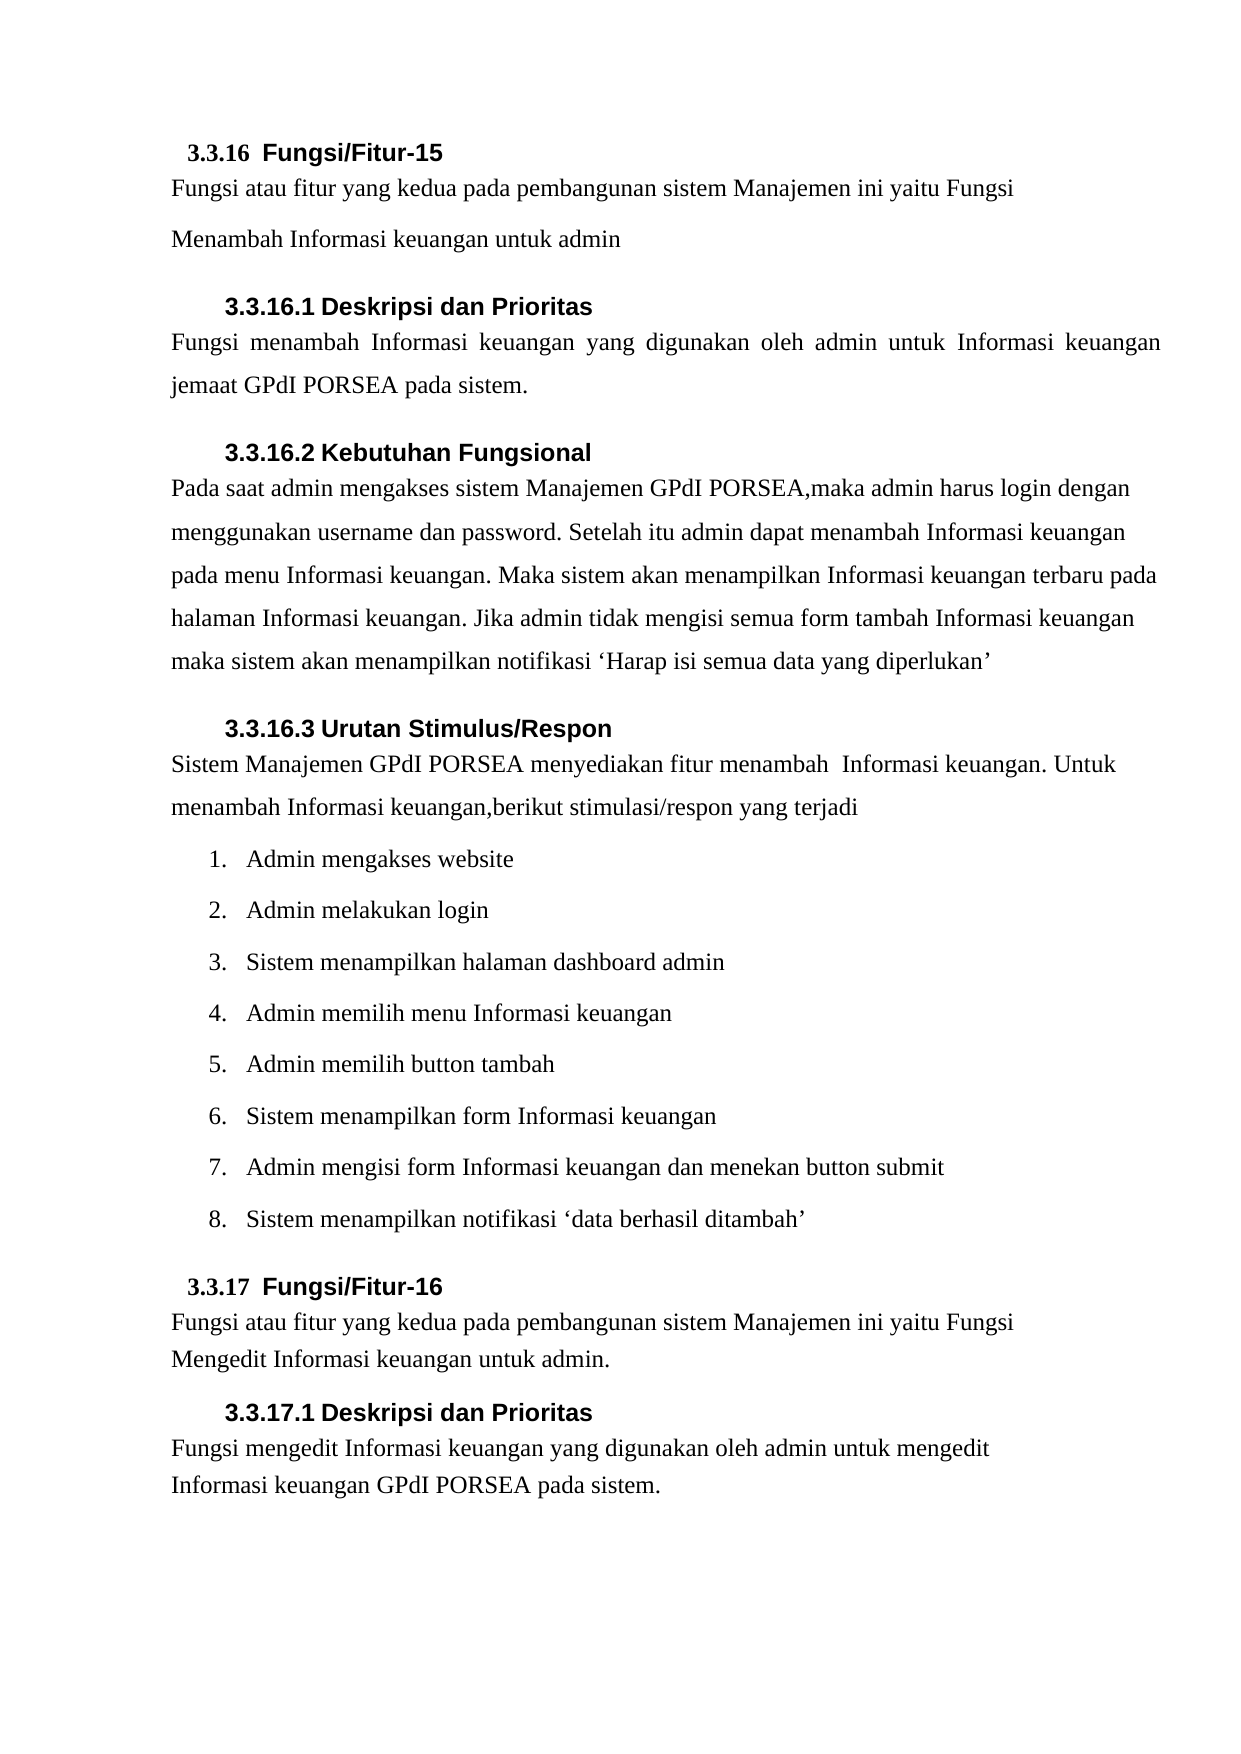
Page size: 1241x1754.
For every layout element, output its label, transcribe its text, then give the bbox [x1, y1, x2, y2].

text Fungsi atau fitur yang kedua pada pembangunan sistem Manajemen ini yaitu Fungsi [171, 1307, 1161, 1336]
list Admin mengakses website [208, 844, 1161, 872]
text Sistem Manajemen GPdI PORSEA menyediakan fitur menambah Informasi keuangan. Untuk menambah Informasi keuangan,berikut stimulasi/respon yang terjadi [171, 749, 1161, 821]
list Admin melakukan login [208, 895, 1161, 924]
text Menambah Informasi keuangan untuk admin [171, 224, 1161, 253]
list Admin memilih button tambah [208, 1049, 1161, 1078]
list Sistem menampilkan halaman dashboard admin [208, 947, 1161, 975]
subtitle Fungsi/Fitur-15 [187, 137, 1161, 166]
list Sistem menampilkan form Informasi keuangan [208, 1101, 1161, 1130]
text Pada saat admin mengakses sistem Manajemen GPdI PORSEA,maka admin harus login dengan menggunakan username dan password. Setelah itu admin dapat menambah Informasi keuangan pada menu Informasi keuangan. Maka sistem akan menampilkan Informasi keuangan terbaru pada halaman Informasi keuangan. Jika admin tidak mengisi semua form tambah Informasi keuangan maka sistem akan menampilkan notifikasi ‘Harap isi semua data yang diperlukan’ [171, 473, 1161, 675]
text Fungsi menambah Informasi keuangan yang digunakan oleh admin untuk Informasi keuangan jemaat GPdI PORSEA pada sistem. [171, 327, 1161, 399]
list Admin memilih menu Informasi keuangan [208, 998, 1161, 1027]
list Sistem menampilkan notifikasi ‘data berhasil ditambah’ [208, 1204, 1161, 1233]
text Mengedit Informasi keuangan untuk admin. [171, 1344, 1161, 1373]
text Fungsi mengedit Informasi keuangan yang digunakan oleh admin untuk mengedit [171, 1433, 1161, 1462]
subtitle Kebutuhan Fungsional [224, 438, 1161, 467]
subtitle Deskripsi dan Prioritas [224, 292, 1161, 321]
subtitle Fungsi/Fitur-16 [187, 1272, 1161, 1301]
subtitle Deskripsi dan Prioritas [224, 1398, 1161, 1427]
subtitle Urutan Stimulus/Respon [224, 714, 1161, 743]
text Informasi keuangan GPdI PORSEA pada sistem. [171, 1470, 1161, 1499]
list Admin mengisi form Informasi keuangan dan menekan button submit [208, 1152, 1161, 1181]
text Fungsi atau fitur yang kedua pada pembangunan sistem Manajemen ini yaitu Fungsi [171, 173, 1161, 201]
